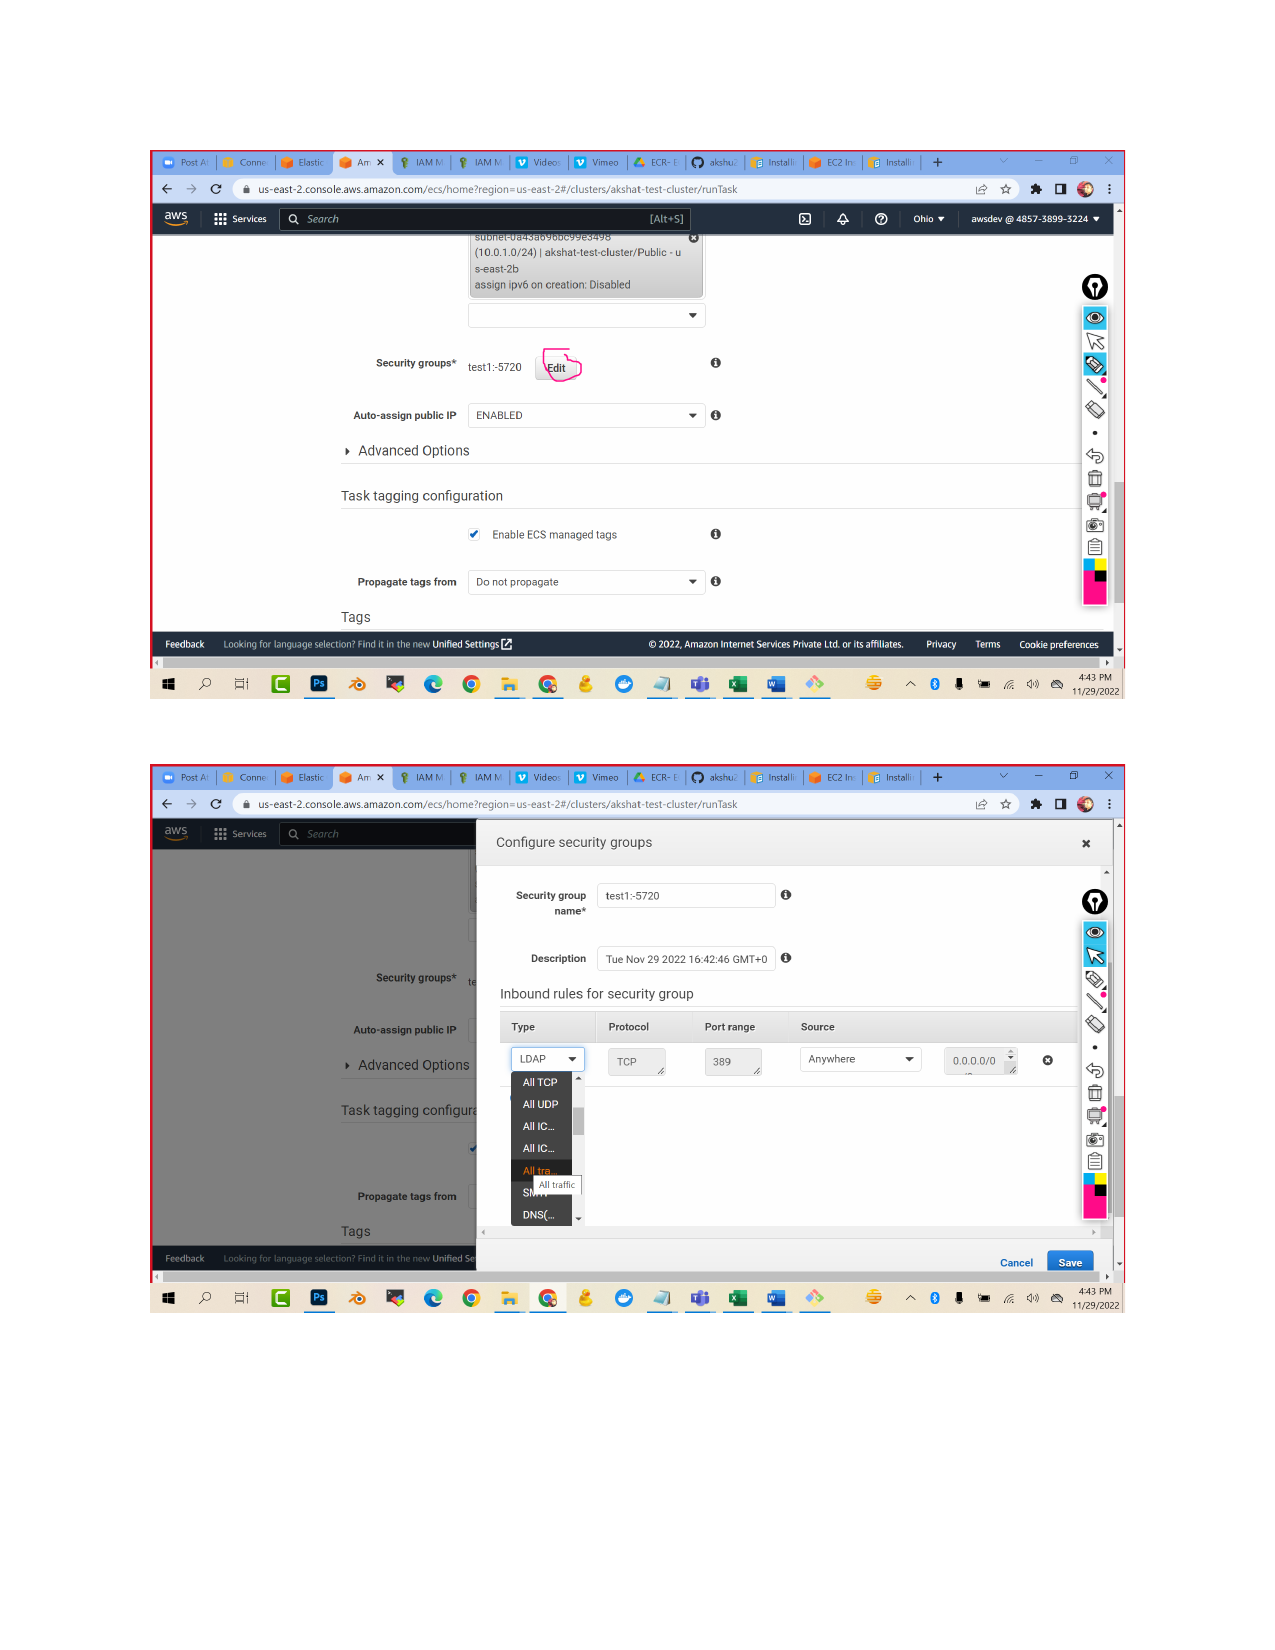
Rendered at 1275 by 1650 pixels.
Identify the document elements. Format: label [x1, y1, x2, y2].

picture [150, 764, 1125, 1313]
picture [150, 150, 1125, 699]
